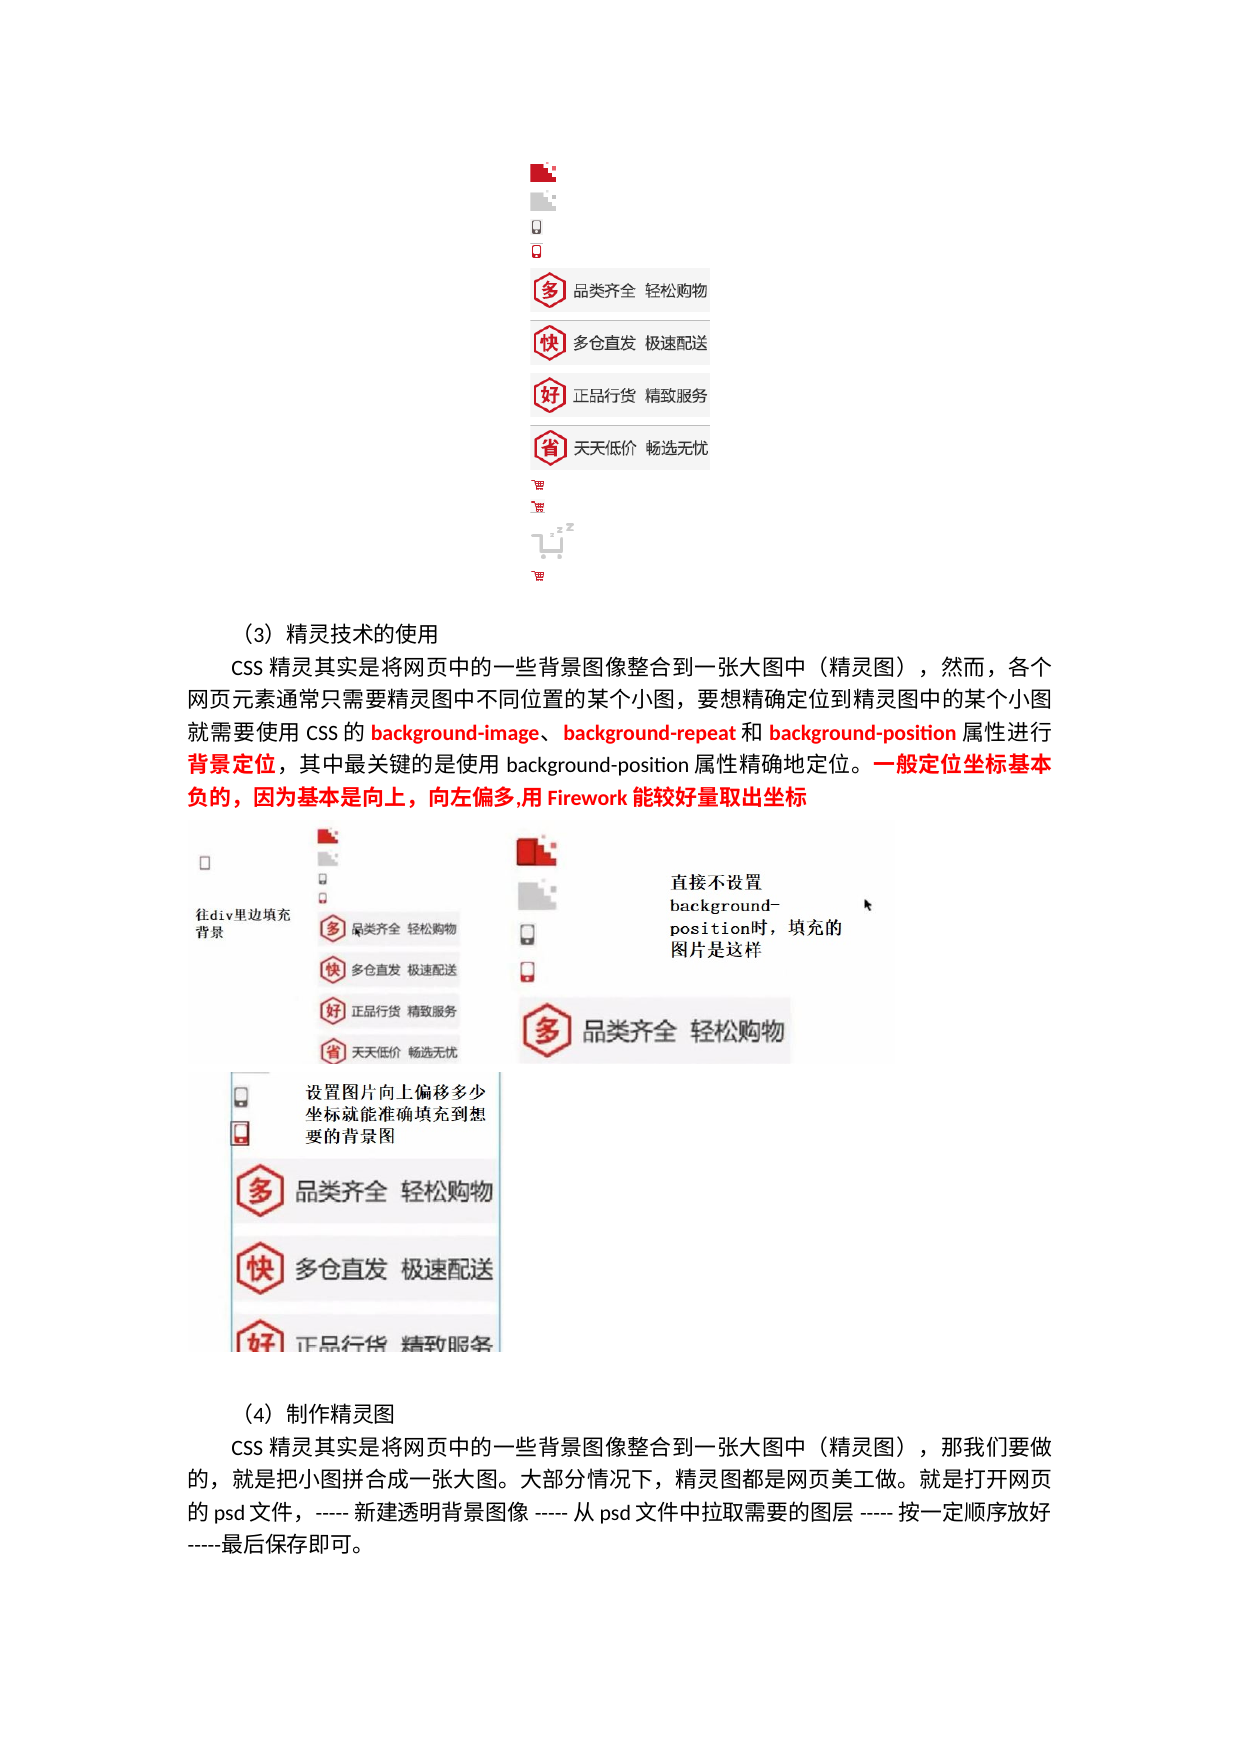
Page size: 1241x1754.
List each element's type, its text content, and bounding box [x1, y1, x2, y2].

text （4）制作精灵图 [187, 1397, 1053, 1429]
text CSS 精灵其实是将网页中的一些背景图像整合到一张大图中（精灵图），那我们要做的，就是把小图拼合成一张大图。大部分情况下，精灵图都是网页美工做。就是打开网页的psd文件，----- 新建透明背景图像 ----- 从psd文件中拉取需要的图层 ----- 按一定顺序放好 -----最后保存即可。 [187, 1429, 1053, 1559]
picture [530, 162, 710, 590]
picture [187, 820, 895, 1064]
text （3）精灵技术的使用 [187, 617, 1053, 649]
text CSS 精灵其实是将网页中的一些背景图像整合到一张大图中（精灵图），然而，各个网页元素通常只需要精灵图中不同位置的某个小图，要想精确定位到精灵图中的某个小图，就需要使用CSS的background-image、background-repeat和background-position属性进行背景定位，其中最关键的是使用background-position属性精确地定位。一般定位坐标基本负的，因为基本是向上，向左偏多,用Firework能较好量取出坐标 [187, 649, 1053, 812]
picture [187, 1072, 505, 1352]
